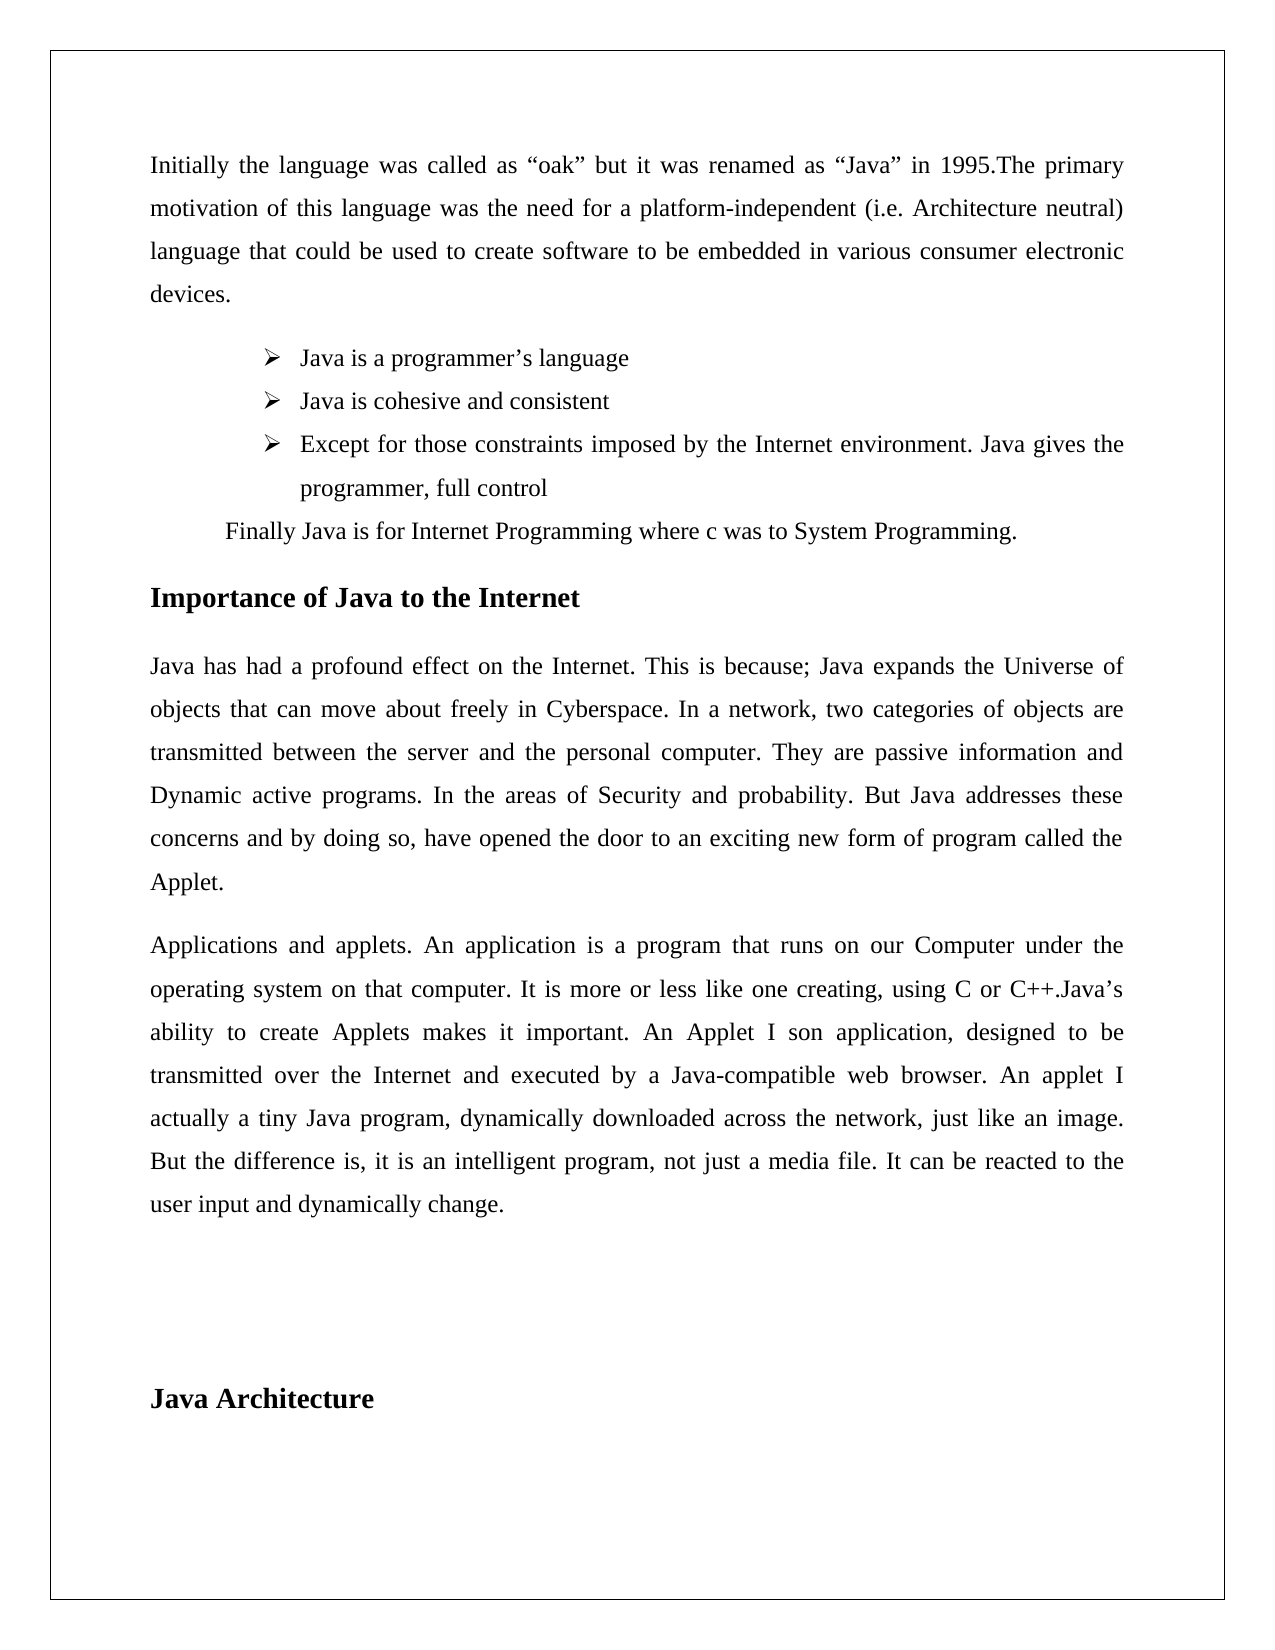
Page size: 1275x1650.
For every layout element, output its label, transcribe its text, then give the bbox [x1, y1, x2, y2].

list Java is a programmer’s language [262, 343, 1125, 372]
text Java has had a profound effect on the Internet. This is because; Java expands the Universe of objects that can move about freely in Cyberspace. In a network, two categories of objects are transmitted between the server and the personal computer. They are passive information and Dynamic active programs. In the areas of Security and probability. But Java addresses these concerns and by doing so, have opened the door to an exciting new form of program called the Applet. [150, 651, 1125, 895]
text Finally Java is for Internet Programming where c was to System Programming. [187, 516, 1125, 544]
list Except for those constraints imposed by the Internet environment. Java gives the programmer, full control [262, 429, 1125, 501]
list Java is cohesive and consistent [262, 386, 1125, 415]
text Applications and applets. An application is a program that runs on our Computer under the operating system on that computer. It is more or less like one creating, using C or C++.Java’s ability to create Applets makes it important. An Applet I son application, designed to be transmitted over the Internet and executed by a Java-compatible web browser. An applet I actually a tiny Java program, dynamically downloaded across the network, just like an image. But the difference is, it is an intelligent program, not just a media file. It can be reacted to the user input and dynamically change. [150, 931, 1125, 1218]
text Importance of Java to the Internet [150, 580, 1125, 613]
text Java Architecture [150, 1381, 1125, 1415]
text Initially the language was called as “oak” but it was renamed as “Java” in 1995.The primary motivation of this language was the need for a platform-independent (i.e. Architecture neutral) language that could be used to create software to be embedded in various consumer electronic devices. [150, 150, 1125, 308]
